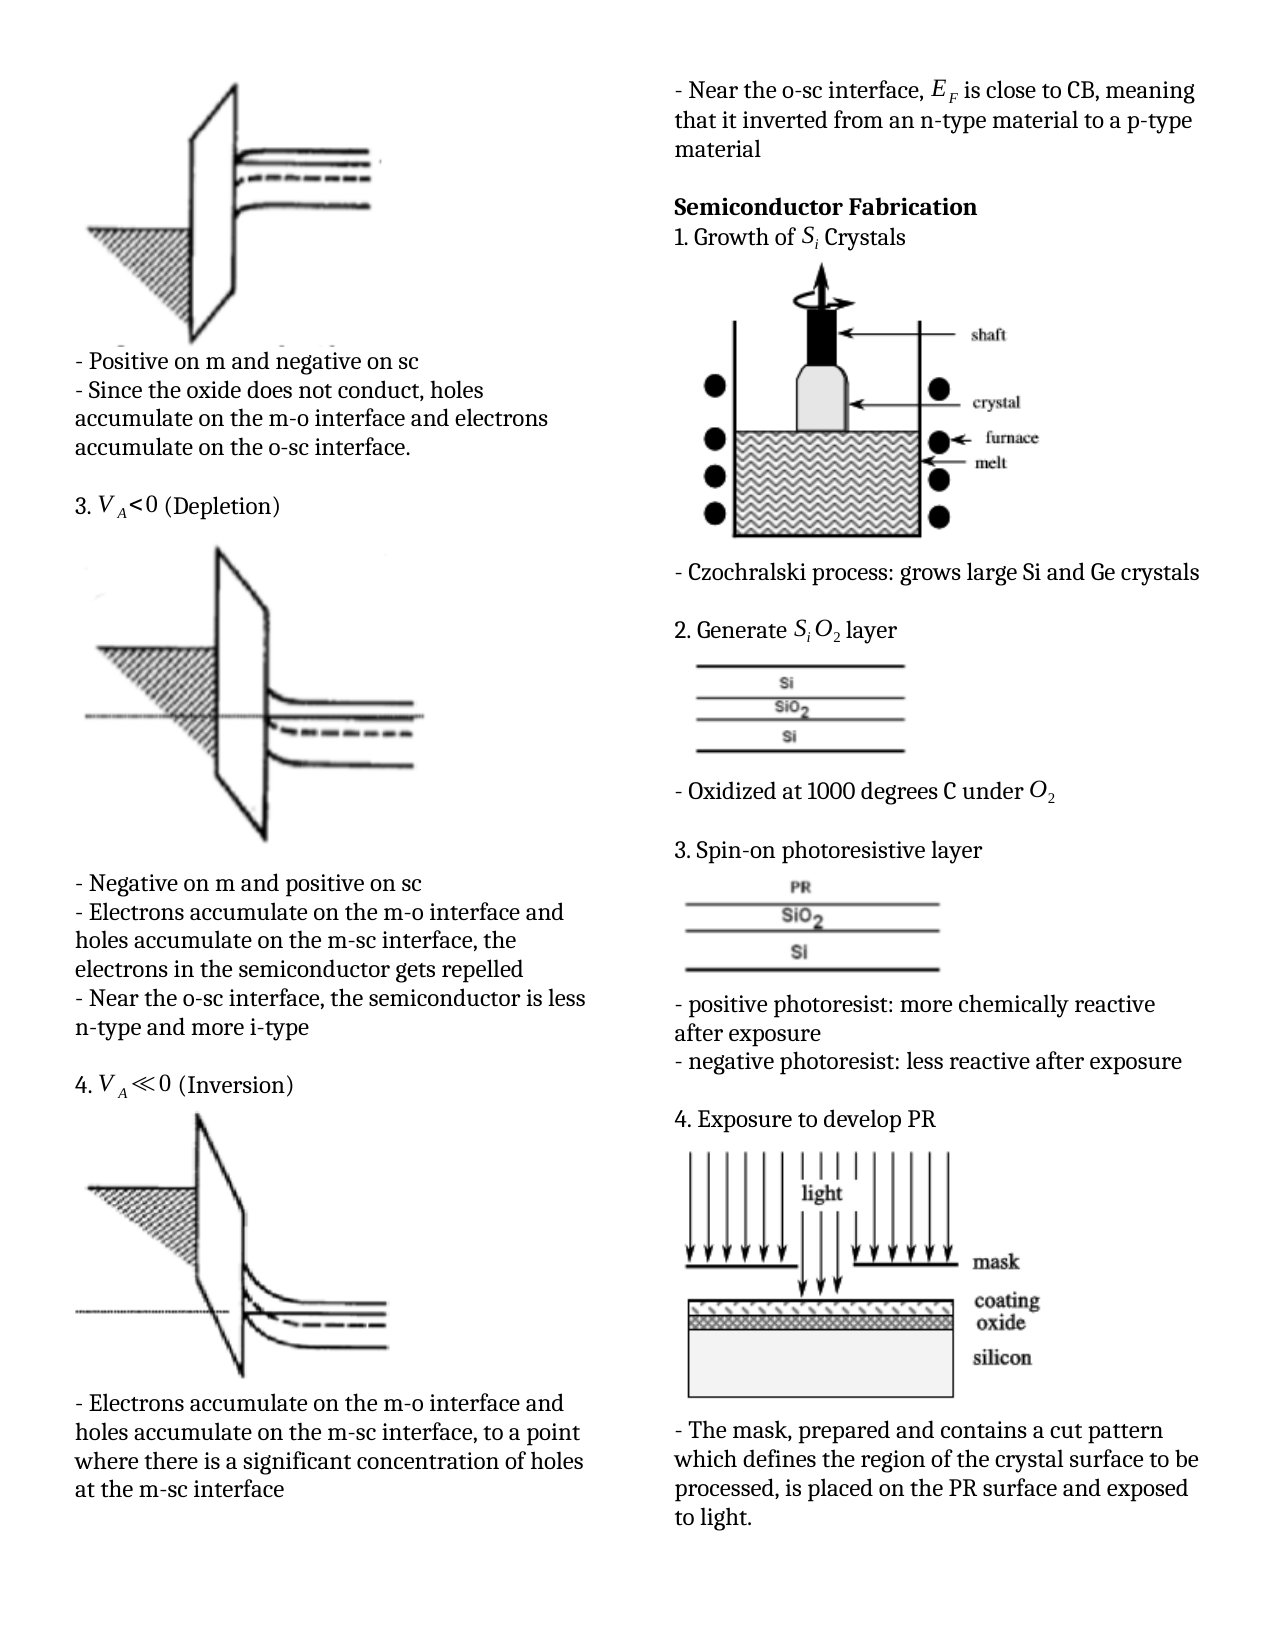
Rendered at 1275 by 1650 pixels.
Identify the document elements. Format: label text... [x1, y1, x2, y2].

text 3. (Depletion) [75, 491, 601, 522]
picture [75, 75, 382, 347]
text - Oxidized at 1000 degrees C under [674, 776, 1200, 807]
text Semiconductor Fabrication [674, 193, 1200, 221]
text 2. Generate layer [674, 615, 1200, 646]
text - Electrons accumulate on the m-o interface and holes accumulate on the m-sc interface, the electrons in the semiconductor gets repelled [75, 898, 601, 984]
picture [75, 1101, 418, 1390]
picture [674, 864, 956, 990]
picture [674, 646, 929, 776]
text 1. Growth of Crystals [674, 221, 1200, 253]
text 3. Spin-on photoresistive layer [674, 836, 1200, 865]
text - Since the oxide does not conduct, holes accumulate on the m-o interface and electrons accumulate on the o-sc interface. [75, 376, 601, 462]
text 4. (Inversion) [75, 1070, 601, 1101]
text - Czochralski process: grows large Si and Ge crystals [674, 557, 1200, 586]
text - The mask, prepared and contains a cut pattern which defines the region of the crystal surface to be processed, is placed on the PR surface and exposed to light. [674, 1416, 1200, 1531]
text - positive photoresist: more chemically reactive after exposure [674, 990, 1200, 1047]
text - Near the o-sc interface, the semiconductor is less n-type and more i-type [75, 984, 601, 1041]
text - Negative on m and positive on sc [75, 869, 601, 898]
picture [674, 252, 1044, 558]
text 4. Exposure to develop PR [674, 1105, 1200, 1133]
text - Positive on m and negative on sc [75, 347, 601, 376]
text - Near the o-sc interface, is close to CB, meaning that it inverted from an n-type material to a p-type material [674, 75, 1200, 164]
picture [674, 1133, 1045, 1417]
picture [75, 522, 441, 869]
text - negative photoresist: less reactive after exposure [674, 1047, 1200, 1076]
text - Electrons accumulate on the m-o interface and holes accumulate on the m-sc interface, to a point where there is a significant concentration of holes at the m-sc interface [75, 1389, 601, 1504]
